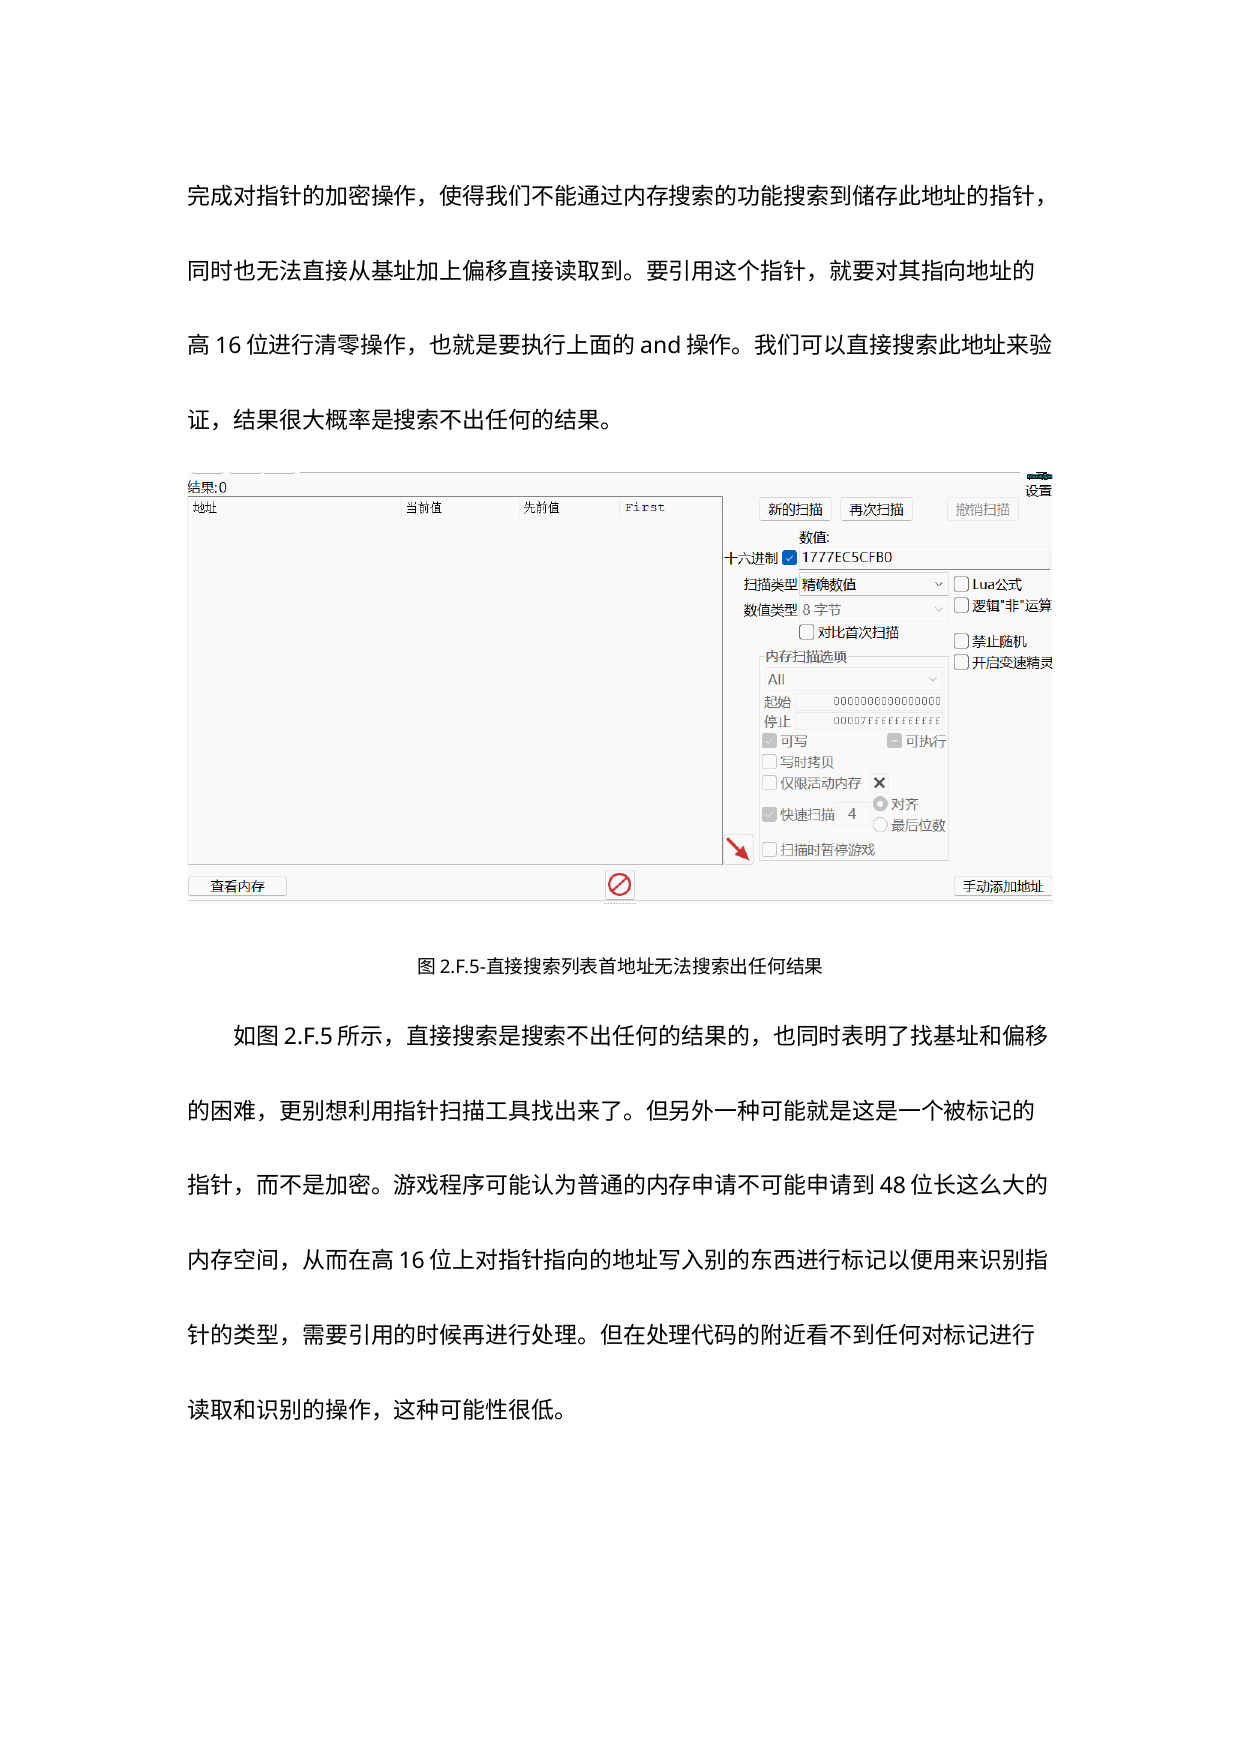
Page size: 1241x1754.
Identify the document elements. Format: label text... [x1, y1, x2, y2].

text 图2.F.5-直接搜索列表首地址无法搜索出任何结果 [187, 949, 1053, 981]
text 如图2.F.5所示，直接搜索是搜索不出任何的结果的，也同时表明了找基址和偏移的困难，更别想利用指针扫描工具找出来了。但另外一种可能就是这是一个被标记的指针，而不是加密。游戏程序可能认为普通的内存申请不可能申请到48位长这么大的内存空间，从而在高16位上对指针指向的地址写入别的东西进行标记以便用来识别指针的类型，需要引用的时候再进行处理。但在处理代码的附近看不到任何对标记进行读取和识别的操作，这种可能性很低。 [187, 1002, 1053, 1441]
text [187, 162, 1053, 451]
picture [187, 472, 1053, 904]
